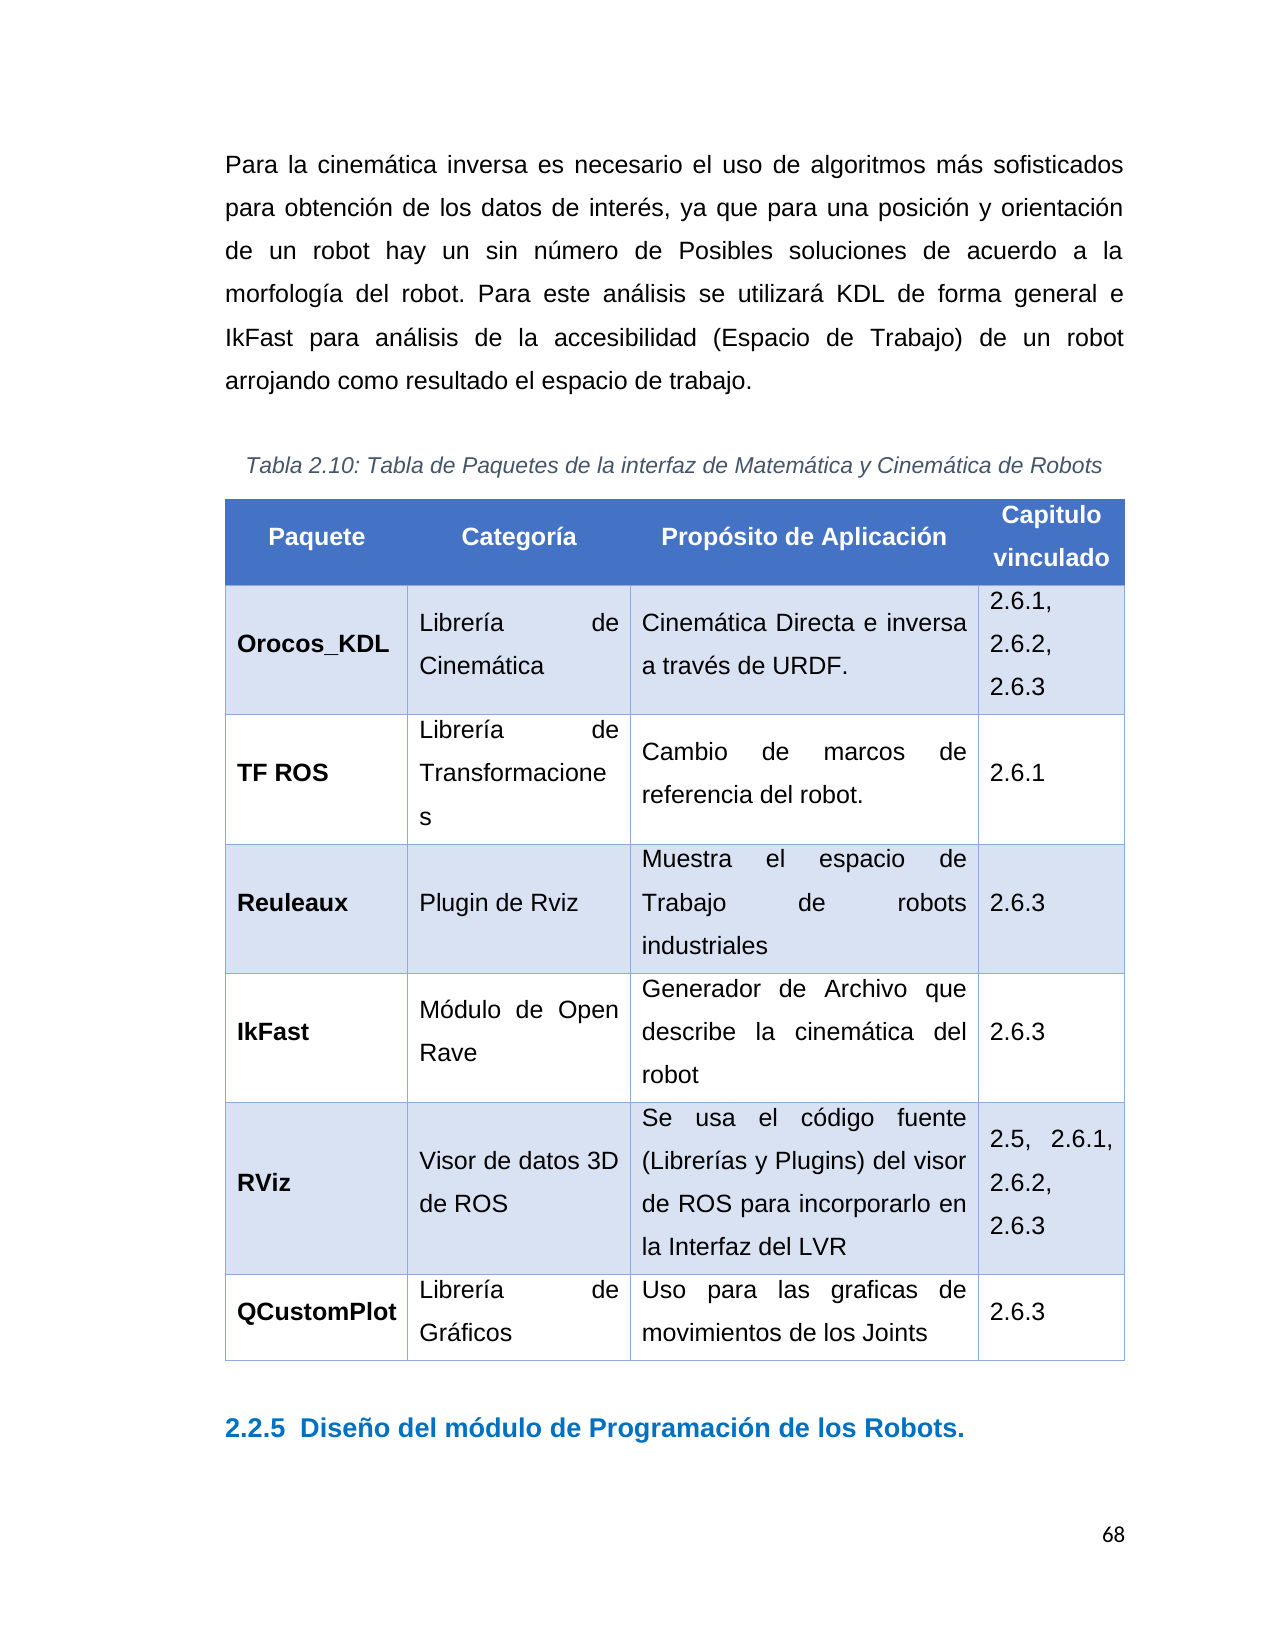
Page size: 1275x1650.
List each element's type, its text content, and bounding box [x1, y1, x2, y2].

table_cell IkFast [226, 974, 407, 1102]
table_header Propósito de Aplicación [631, 500, 978, 585]
text Tabla 2.10: Tabla de Paquetes de la interfaz de Matemática y Cinemática de Robots [225, 452, 1125, 478]
table_cell QCustomPlot [226, 1275, 407, 1360]
table_cell Librería de Transformaciones [408, 715, 630, 843]
table_cell Librería de Cinemática [408, 586, 630, 714]
table_cell Reuleaux [226, 845, 407, 973]
table_cell 2.5, 2.6.1, 2.6.2, 2.6.3 [979, 1103, 1124, 1274]
table_cell TF ROS [226, 715, 407, 843]
table_cell 2.6.3 [979, 845, 1124, 973]
table_cell Muestra el espacio de Trabajo de robots industriales [631, 845, 978, 973]
table_cell Uso para las graficas de movimientos de los Joints [631, 1275, 978, 1360]
table_header Capitulo vinculado [979, 500, 1124, 585]
table_header Paquete [226, 500, 407, 585]
table_cell 2.6.1 [979, 715, 1124, 843]
list Diseño del módulo de Programación de los Robots. [225, 1412, 1125, 1443]
table_cell 2.6.3 [979, 974, 1124, 1102]
text Para la cinemática inversa es necesario el uso de algoritmos más sofisticados para obtención de los datos de interés, ya que para una posición y orientación de un robot hay un sin número de Posibles soluciones de acuerdo a la morfología del robot. Para este análisis se utilizará KDL de forma general e IkFast para análisis de la accesibilidad (Espacio de Trabajo) de un robot arrojando como resultado el espacio de trabajo. [225, 150, 1125, 394]
table_cell 2.6.3 [979, 1275, 1124, 1360]
table_cell Cinemática Directa e inversa a través de URDF. [631, 586, 978, 714]
table_cell Cambio de marcos de referencia del robot. [631, 715, 978, 843]
table_cell Módulo de Open Rave [408, 974, 630, 1102]
table_cell Plugin de Rviz [408, 845, 630, 973]
table_cell 2.6.1, 2.6.2, 2.6.3 [979, 586, 1124, 714]
table_cell Visor de datos 3D de ROS [408, 1103, 630, 1274]
table_header Categoría [408, 500, 630, 585]
table_cell Orocos_KDL [226, 586, 407, 714]
table_cell Generador de Archivo que describe la cinemática del robot [631, 974, 978, 1102]
table_cell Se usa el código fuente (Librerías y Plugins) del visor de ROS para incorporarlo en la Interfaz del LVR [631, 1103, 978, 1274]
table_cell RViz [226, 1103, 407, 1274]
table_cell Librería de Gráficos [408, 1275, 630, 1360]
